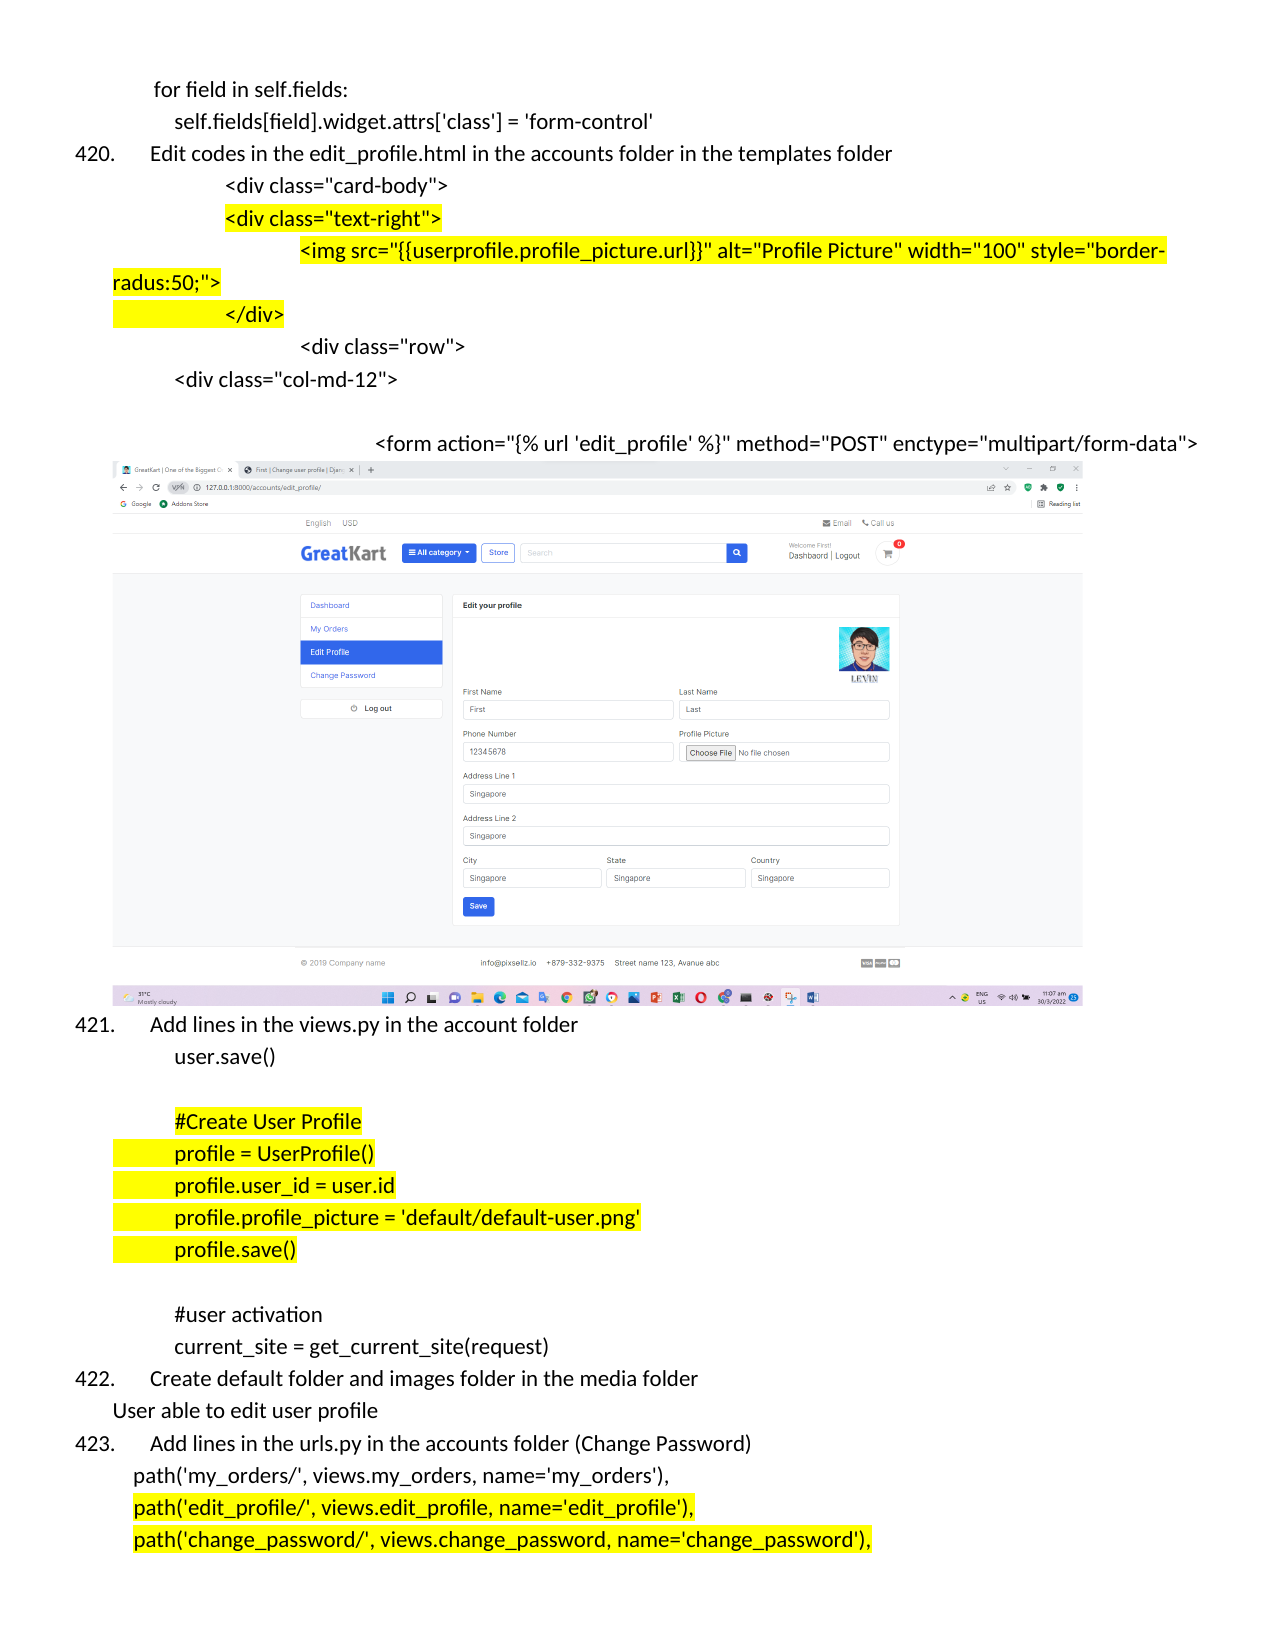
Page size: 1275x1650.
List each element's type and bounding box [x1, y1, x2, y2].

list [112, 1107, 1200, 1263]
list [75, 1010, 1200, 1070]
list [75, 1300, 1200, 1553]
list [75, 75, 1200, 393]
picture [112, 461, 1083, 1006]
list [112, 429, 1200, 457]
